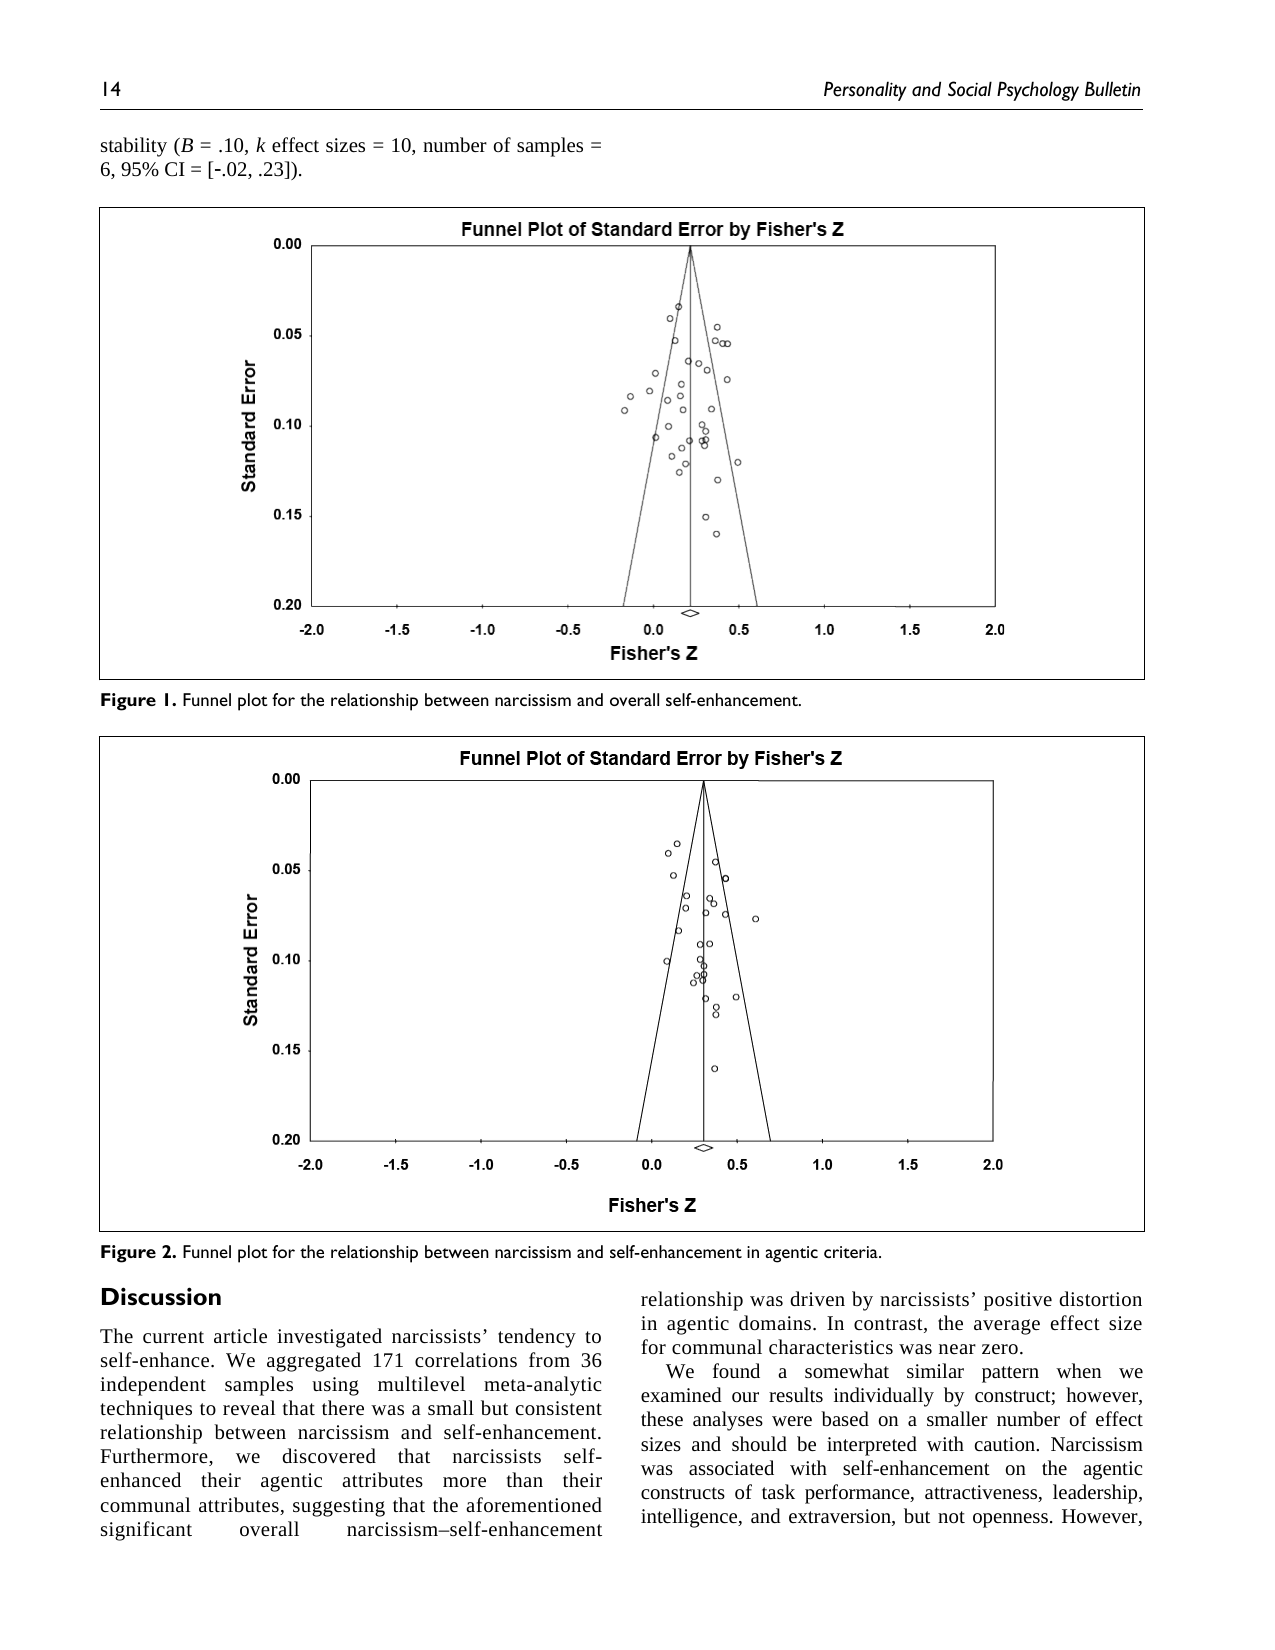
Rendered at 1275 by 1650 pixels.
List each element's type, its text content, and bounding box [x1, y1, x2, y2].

text Discussion [100, 1287, 603, 1312]
text The current article investigated narcissists’ tendency to self-enhance. We aggregated 171 correlations from 36 independent samples using multilevel meta-analytic techniques to reveal that there was a small but consistent relationship between narcissism and self-enhancement. Furthermore, we discovered that narcissists self-enhanced their agentic attributes more than their communal attributes, suggesting that the aforementioned significant overall narcissism–self-enhancement relationship was driven by narcissists’ positive distortion in agentic domains. In contrast, the average effect size for communal characteristics was near zero. [100, 1324, 603, 1541]
picture [239, 220, 1005, 667]
picture [241, 749, 1003, 1219]
text Figure 1. Funnel plot for the relationship between narcissism and overall self-enhancement. [100, 693, 1144, 711]
text Figure 2. Funnel plot for the relationship between narcissism and self-enhancement in agentic criteria. [100, 1244, 1144, 1263]
